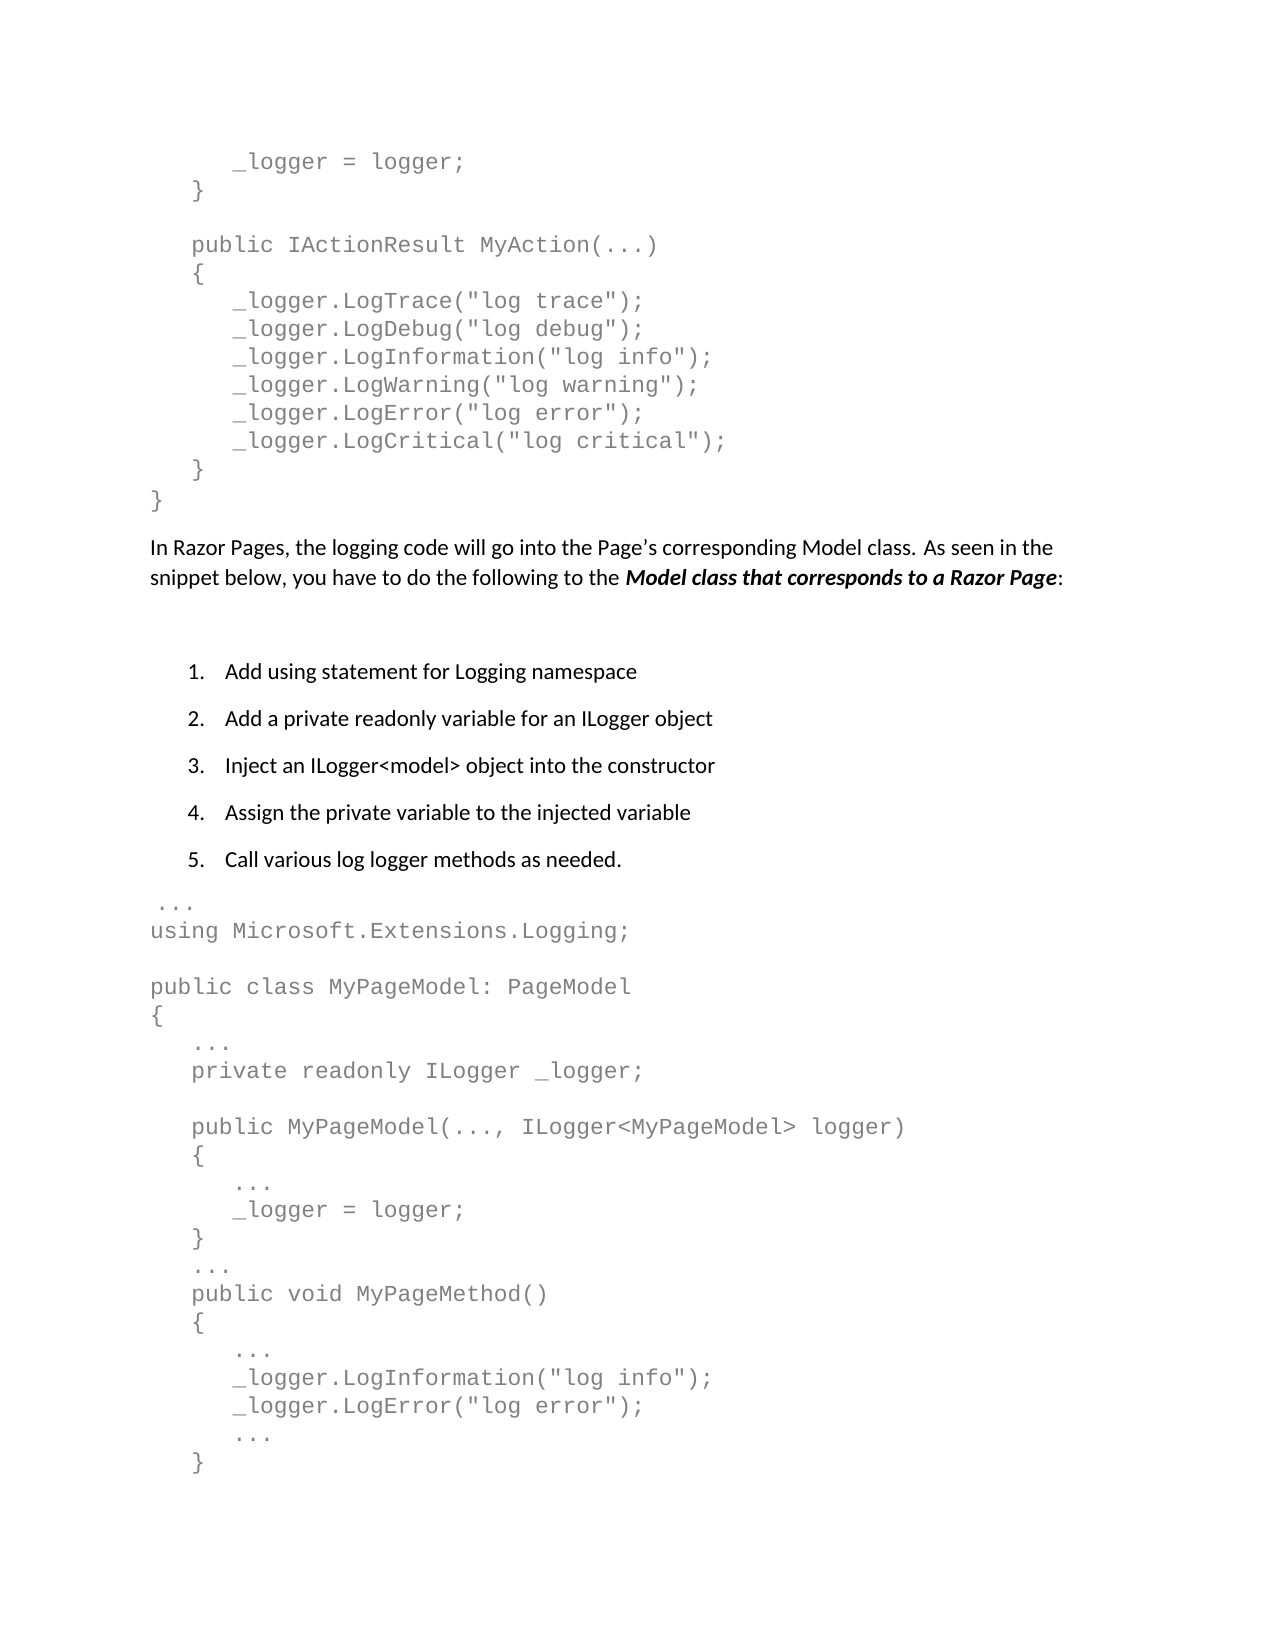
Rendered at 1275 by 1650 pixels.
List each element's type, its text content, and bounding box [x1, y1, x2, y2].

list Call various log logger methods as needed. [187, 845, 1125, 873]
list Add using statement for Logging namespace [187, 657, 1125, 685]
list Assign the private variable to the injected variable [187, 798, 1125, 826]
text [150, 150, 1125, 514]
list Inject an ILogger<model> object into the constructor [187, 751, 1125, 779]
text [150, 892, 1125, 1476]
list Add a private readonly variable for an ILogger object [187, 704, 1125, 732]
text In Razor Pages, the logging code will go into the Page’s corresponding Model class. As seen in the snippet below, you have to do the following to the Model class that corresponds to a Razor Page: [150, 533, 1125, 592]
